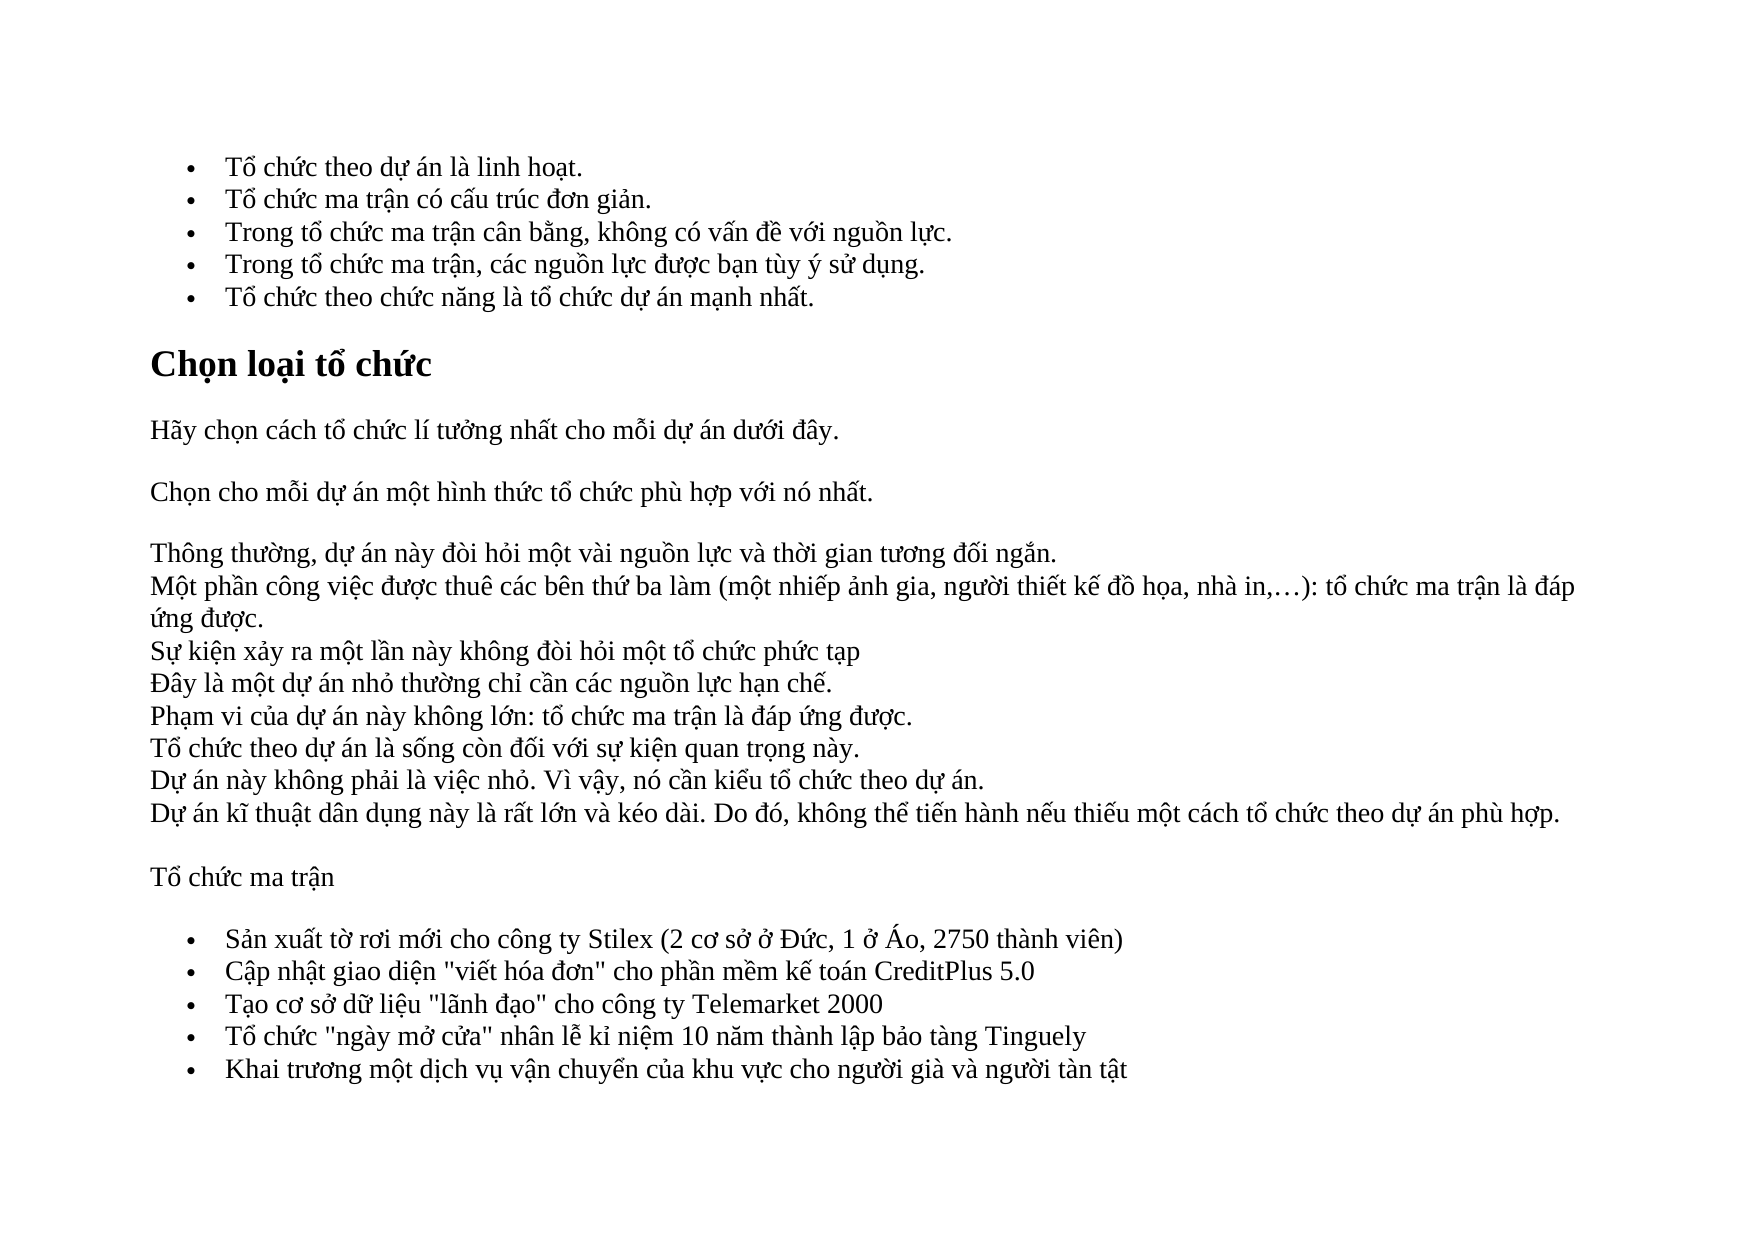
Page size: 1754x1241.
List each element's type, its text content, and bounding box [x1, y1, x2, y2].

text Đây là một dự án nhỏ thường chỉ cần các nguồn lực hạn chế. [150, 666, 1604, 698]
list Tổ chức theo chức năng là tổ chức dự án mạnh nhất. [187, 279, 1604, 312]
list Khai trương một dịch vụ vận chuyển của khu vực cho người già và người tàn tật [187, 1052, 1604, 1084]
title Chọn cho mỗi dự án một hình thức tổ chức phù hợp với nó nhất. [150, 475, 1604, 507]
list Sản xuất tờ rơi mới cho công ty Stilex (2 cơ sở ở Đức, 1 ở Áo, 2750 thành viên) [187, 922, 1604, 954]
list Tổ chức theo dự án là linh hoạt. [187, 150, 1604, 182]
text Một phần công việc được thuê các bên thứ ba làm (một nhiếp ảnh gia, người thiết kế đồ họa, nhà in,…): tổ chức ma trận là đáp ứng được. [150, 569, 1604, 634]
text Dự án kĩ thuật dân dụng này là rất lớn và kéo dài. Do đó, không thể tiến hành nếu thiếu một cách tổ chức theo dự án phù hợp. [150, 796, 1604, 828]
text Hãy chọn cách tổ chức lí tưởng nhất cho mỗi dự án dưới đây. [150, 413, 1604, 446]
list Trong tổ chức ma trận cân bằng, không có vấn đề với nguồn lực. [187, 215, 1604, 247]
list Trong tổ chức ma trận, các nguồn lực được bạn tùy ý sử dụng. [187, 247, 1604, 279]
list Tổ chức ma trận có cấu trúc đơn giản. [187, 182, 1604, 215]
text Tổ chức theo dự án là sống còn đối với sự kiện quan trọng này. [150, 731, 1604, 763]
text Thông thường, dự án này đòi hỏi một vài nguồn lực và thời gian tương đối ngắn. [150, 537, 1604, 569]
text Dự án này không phải là việc nhỏ. Vì vậy, nó cần kiểu tổ chức theo dự án. [150, 763, 1604, 796]
list Tổ chức "ngày mở cửa" nhân lễ kỉ niệm 10 năm thành lập bảo tàng Tinguely [187, 1019, 1604, 1052]
list Cập nhật giao diện "viết hóa đơn" cho phần mềm kế toán CreditPlus 5.0 [187, 954, 1604, 987]
subtitle Chọn loại tổ chức [150, 341, 1604, 384]
text Sự kiện xảy ra một lần này không đòi hỏi một tổ chức phức tạp [150, 634, 1604, 666]
list Tạo cơ sở dữ liệu "lãnh đạo" cho công ty Telemarket 2000 [187, 987, 1604, 1019]
text Tổ chức ma trận [150, 861, 1604, 893]
text Phạm vi của dự án này không lớn: tổ chức ma trận là đáp ứng được. [150, 698, 1604, 731]
